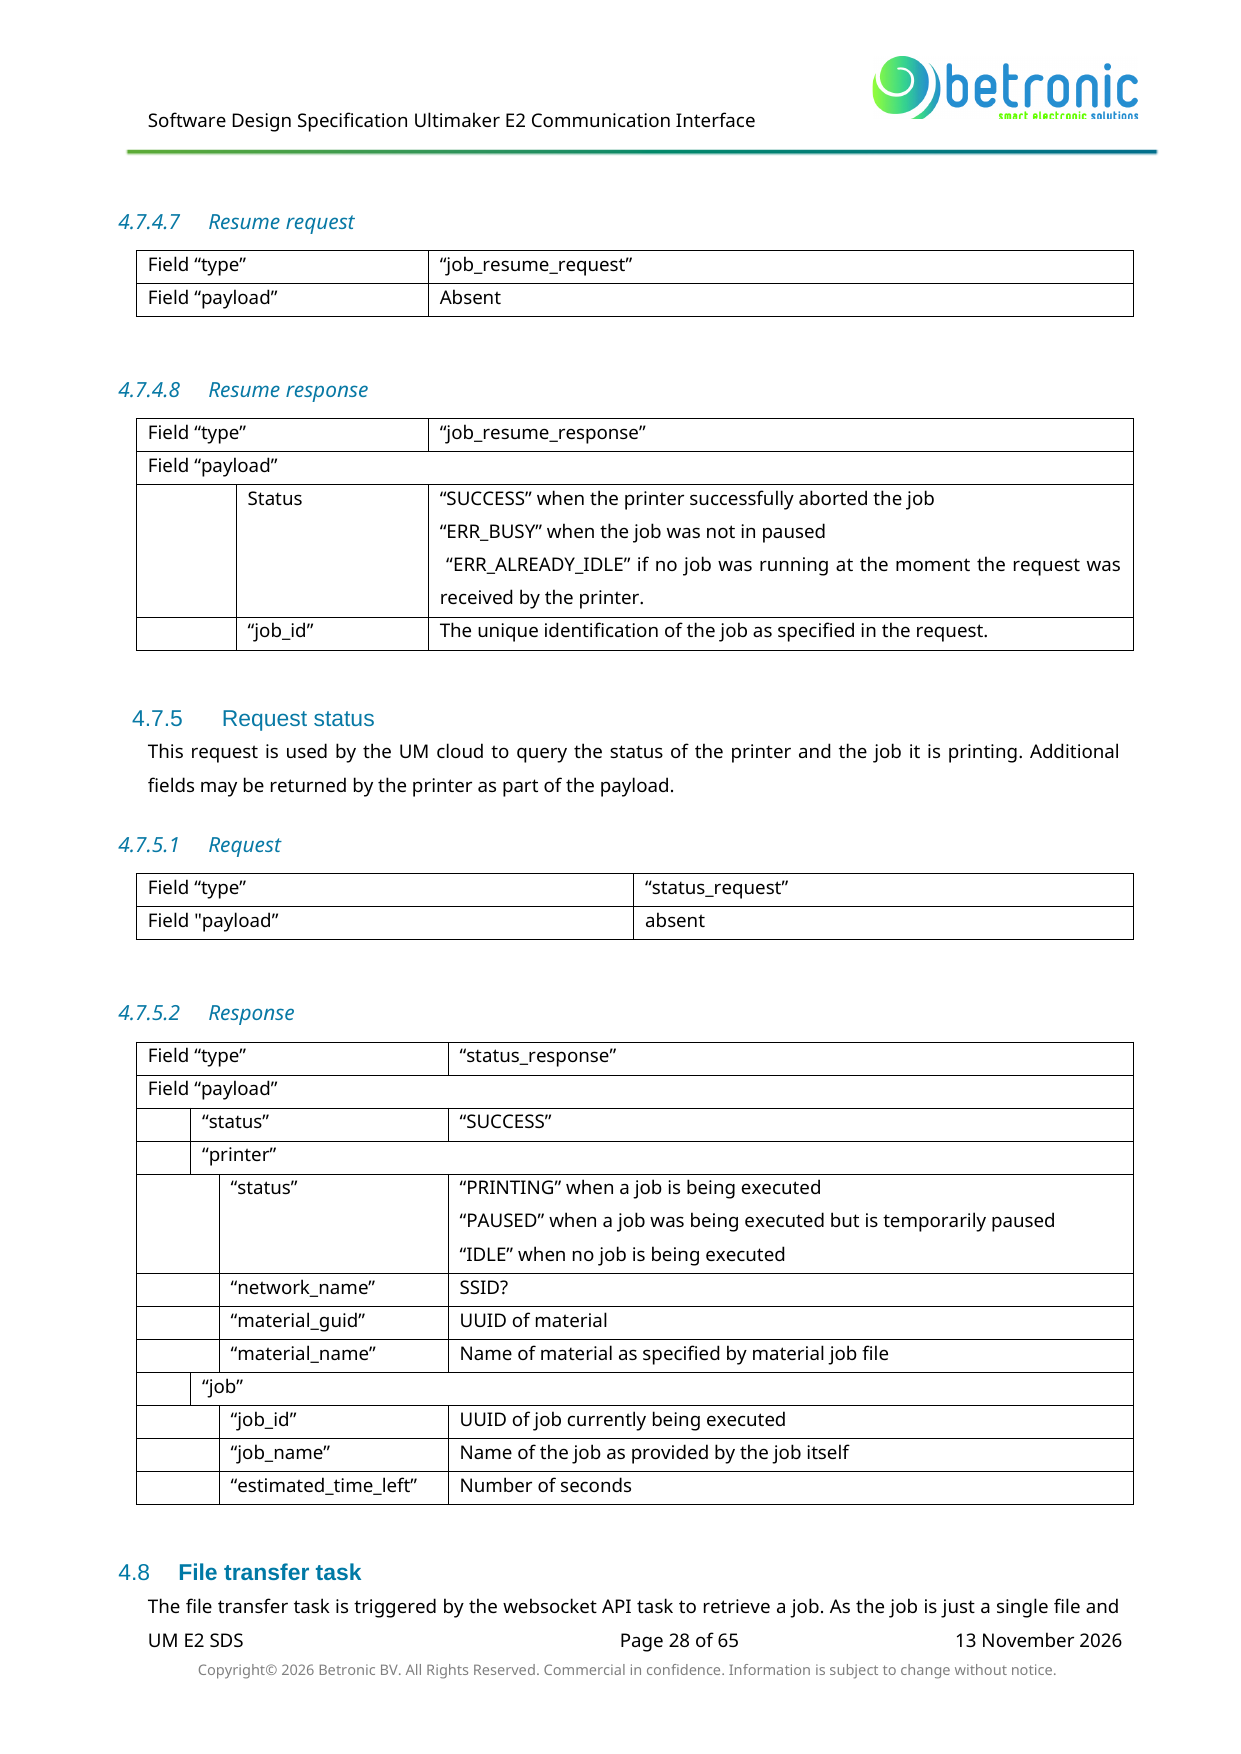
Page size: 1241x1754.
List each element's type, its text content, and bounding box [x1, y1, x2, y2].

table_cell Field “payload” [137, 1076, 1133, 1108]
table_cell [137, 1472, 219, 1504]
table_cell “material_guid” [220, 1307, 448, 1339]
table_cell “job_name” [220, 1439, 448, 1471]
subtitle Request [118, 830, 1122, 858]
table_cell Status [237, 485, 428, 617]
table_header Field “type” [137, 251, 428, 283]
table_cell UUID of material [449, 1307, 1133, 1339]
table_cell [137, 1109, 190, 1141]
table_cell Name of the job as provided by the job itself [449, 1439, 1133, 1471]
table_cell “SUCCESS” [449, 1109, 1133, 1141]
table_cell “material_name” [220, 1340, 448, 1372]
table_header “status_response” [449, 1043, 1133, 1074]
table_cell Name of material as specified by material job file [449, 1340, 1133, 1372]
table_header “job_resume_response” [429, 419, 1133, 451]
table_cell “job” [191, 1373, 1133, 1405]
subtitle Response [118, 998, 1122, 1027]
table_header Field “type” [137, 419, 428, 451]
table_cell Field “payload” [137, 284, 428, 316]
table_cell “job_id” [237, 618, 428, 650]
table_cell [137, 1340, 219, 1372]
table_cell [137, 618, 236, 650]
table_cell [137, 1175, 219, 1273]
table_cell [137, 1274, 219, 1306]
table_cell Field “payload” [137, 452, 1133, 484]
picture [872, 56, 1139, 119]
table_header Field “type” [137, 874, 633, 906]
subtitle File transfer task [118, 1559, 1122, 1585]
table_cell Absent [429, 284, 1133, 316]
table_cell [137, 1406, 219, 1438]
table_cell [137, 1439, 219, 1471]
text This request is used by the UM cloud to query the status of the printer and the job it is printing. Additional fields may be returned by the printer as part of the payload. [148, 739, 1122, 797]
table_cell [137, 1307, 219, 1339]
table_cell [137, 1142, 190, 1174]
table_header “job_resume_request” [429, 251, 1133, 283]
table_header Field “type” [137, 1043, 448, 1074]
table_cell “network_name” [220, 1274, 448, 1306]
table_cell “printer” [191, 1142, 1133, 1174]
table_cell UUID of job currently being executed [449, 1406, 1133, 1438]
subtitle Resume response [118, 375, 1122, 403]
table_cell “PRINTING” when a job is being executed “PAUSED” when a job was being executed but is temporarily paused “IDLE” when no job is being executed [449, 1175, 1133, 1273]
table_cell “SUCCESS” when the printer successfully aborted the job “ERR_BUSY” when the job was not in paused “ERR_ALREADY_IDLE” if no job was running at the moment the request was received by the printer. [429, 485, 1133, 617]
table_cell Number of seconds [449, 1472, 1133, 1504]
table_cell “job_id” [220, 1406, 448, 1438]
table_cell SSID? [449, 1274, 1133, 1306]
table_cell [137, 1373, 190, 1405]
table_cell [137, 485, 236, 617]
table_cell “status” [191, 1109, 448, 1141]
table_cell “estimated_time_left” [220, 1472, 448, 1504]
table_cell “status” [220, 1175, 448, 1273]
picture [118, 140, 1167, 166]
table_header “status_request” [634, 874, 1133, 906]
subtitle Request status [132, 705, 1122, 731]
subtitle Resume request [118, 207, 1122, 235]
table_cell Field "payload” [137, 907, 633, 939]
table_cell absent [634, 907, 1133, 939]
table_cell The unique identification of the job as specified in the request. [429, 618, 1133, 650]
